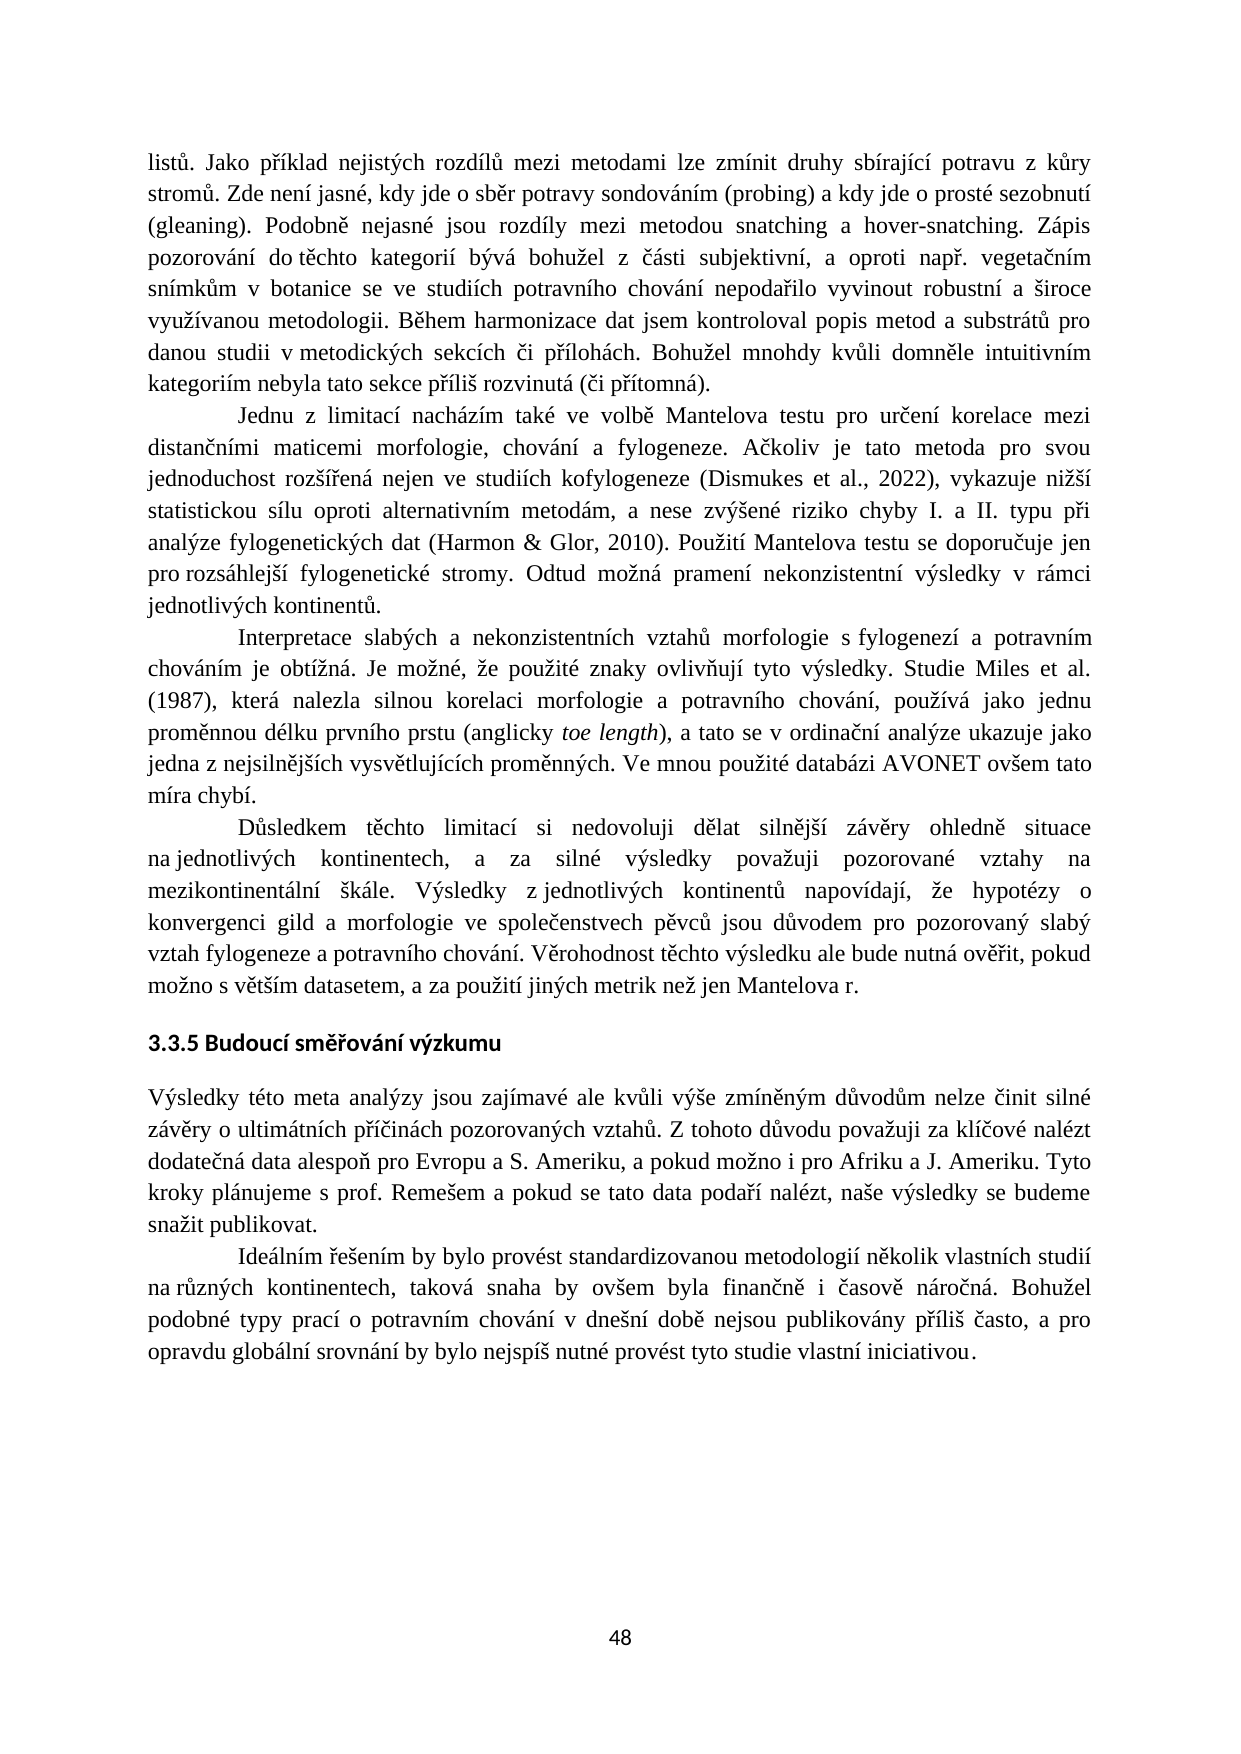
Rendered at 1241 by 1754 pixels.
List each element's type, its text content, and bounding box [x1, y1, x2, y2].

text Výsledky této meta analýzy jsou zajímavé ale kvůli výše zmíněným důvodům nelze činit silné závěry o ultimátních příčinách pozorovaných vztahů. Z tohoto důvodu považuji za klíčové nalézt dodatečná data alespoň pro Evropu a S. Ameriku, a pokud možno i pro Afriku a J. Ameriku. Tyto kroky plánujeme s prof. Remešem a pokud se tato data podaří nalézt, naše výsledky se budeme snažit publikovat. [148, 1083, 1093, 1238]
text Důsledkem těchto limitací si nedovoluji dělat silnější závěry ohledně situace na jednotlivých kontinentech, a za silné výsledky považuji pozorované vztahy na mezikontinentální škále. Výsledky z jednotlivých kontinentů napovídají, že hypotézy o konvergenci gild a morfologie ve společenstvech pěvců jsou důvodem pro pozorovaný slabý vztah fylogeneze a potravního chování. Věrohodnost těchto výsledku ale bude nutná ověřit, pokud možno s větším datasetem, a za použití jiných metrik než jen Mantelova r. [148, 813, 1093, 998]
text 3.3.5 Budoucí směřování výzkumu [148, 1028, 1093, 1058]
text Interpretace slabých a nekonzistentních vztahů morfologie s fylogenezí a potravním chováním je obtížná. Je možné, že použité znaky ovlivňují tyto výsledky. Studie Miles et al. (1987), která nalezla silnou korelaci morfologie a potravního chování, používá jako jednu proměnnou délku prvního prstu (anglicky toe length), a tato se v ordinační analýze ukazuje jako jedna z nejsilnějších vysvětlujících proměnných. Ve mnou použité databázi AVONET ovšem tato míra chybí. [148, 623, 1093, 808]
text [148, 148, 1093, 397]
text Jednu z limitací nacházím také ve volbě Mantelova testu pro určení korelace mezi distančními maticemi morfologie, chování a fylogeneze. Ačkoliv je tato metoda pro svou jednoduchost rozšířená nejen ve studiích kofylogeneze (Dismukes et al., 2022), vykazuje nižší statistickou sílu oproti alternativním metodám, a nese zvýšené riziko chyby I. a II. typu při analýze fylogenetických dat (Harmon & Glor, 2010). Použití Mantelova testu se doporučuje jen pro rozsáhlejší fylogenetické stromy. Odtud možná pramení nekonzistentní výsledky v rámci jednotlivých kontinentů. [148, 401, 1093, 618]
text Ideálním řešením by bylo provést standardizovanou metodologií několik vlastních studií na různých kontinentech, taková snaha by ovšem byla finančně i časově náročná. Bohužel podobné typy prací o potravním chování v dnešní době nejsou publikovány příliš často, a pro opravdu globální srovnání by bylo nejspíš nutné provést tyto studie vlastní iniciativou. [148, 1242, 1093, 1364]
